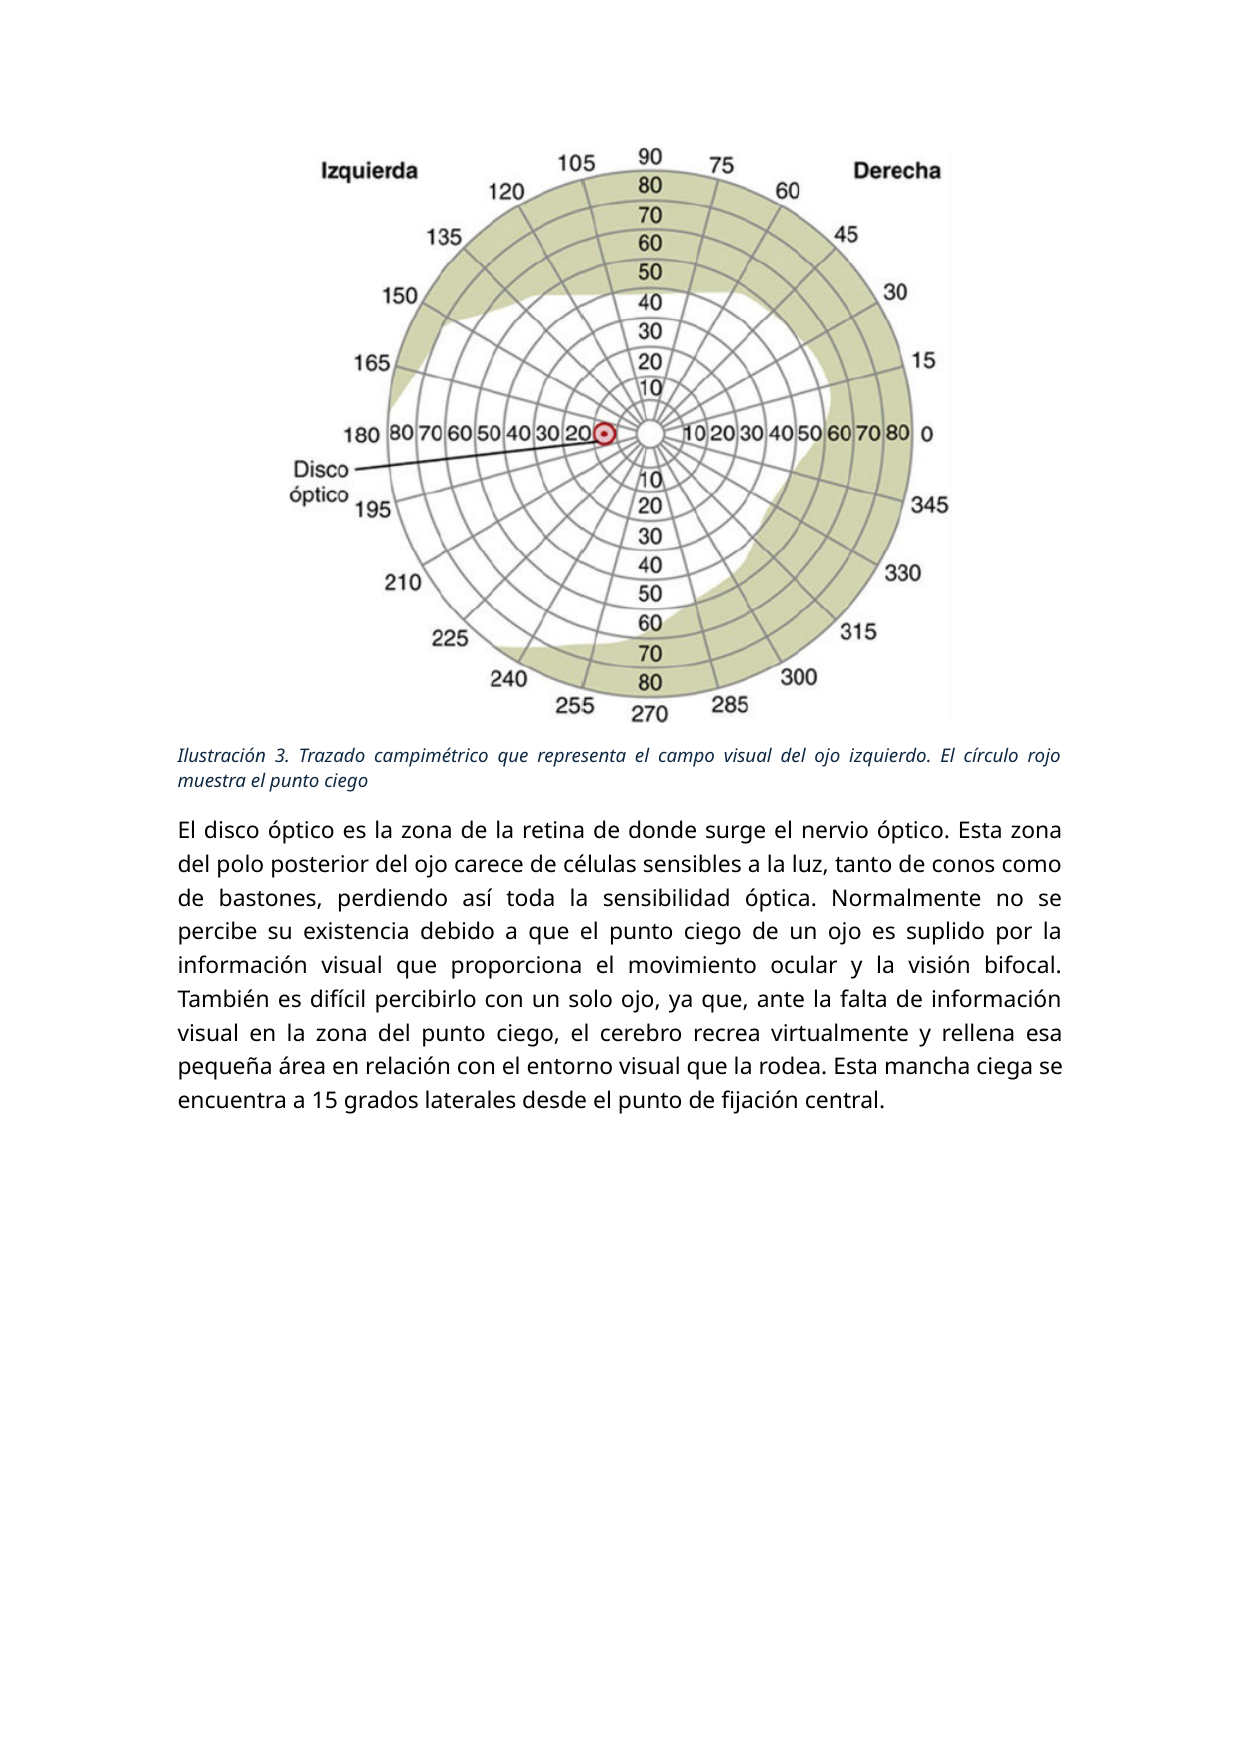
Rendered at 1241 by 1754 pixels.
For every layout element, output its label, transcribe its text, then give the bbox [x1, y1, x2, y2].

text El disco óptico es la zona de la retina de donde surge el nervio óptico. Esta zona del polo posterior del ojo carece de células sensibles a la luz, tanto de conos como de bastones, perdiendo así toda la sensibilidad óptica. Normalmente no se percibe su existencia debido a que el punto ciego de un ojo es suplido por la información visual que proporciona el movimiento ocular y la visión bifocal. También es difícil percibirlo con un solo ojo, ya que, ante la falta de información visual en la zona del punto ciego, el cerebro recrea virtualmente y rellena esa pequeña área en relación con el entorno visual que la rodea. Esta mancha ciega se encuentra a 15 grados laterales desde el punto de fijación central. [177, 814, 1063, 1115]
picture [289, 147, 952, 723]
text Ilustración 3. Trazado campimétrico que representa el campo visual del ojo izquierdo. El círculo rojo muestra el punto ciego [177, 742, 1063, 793]
